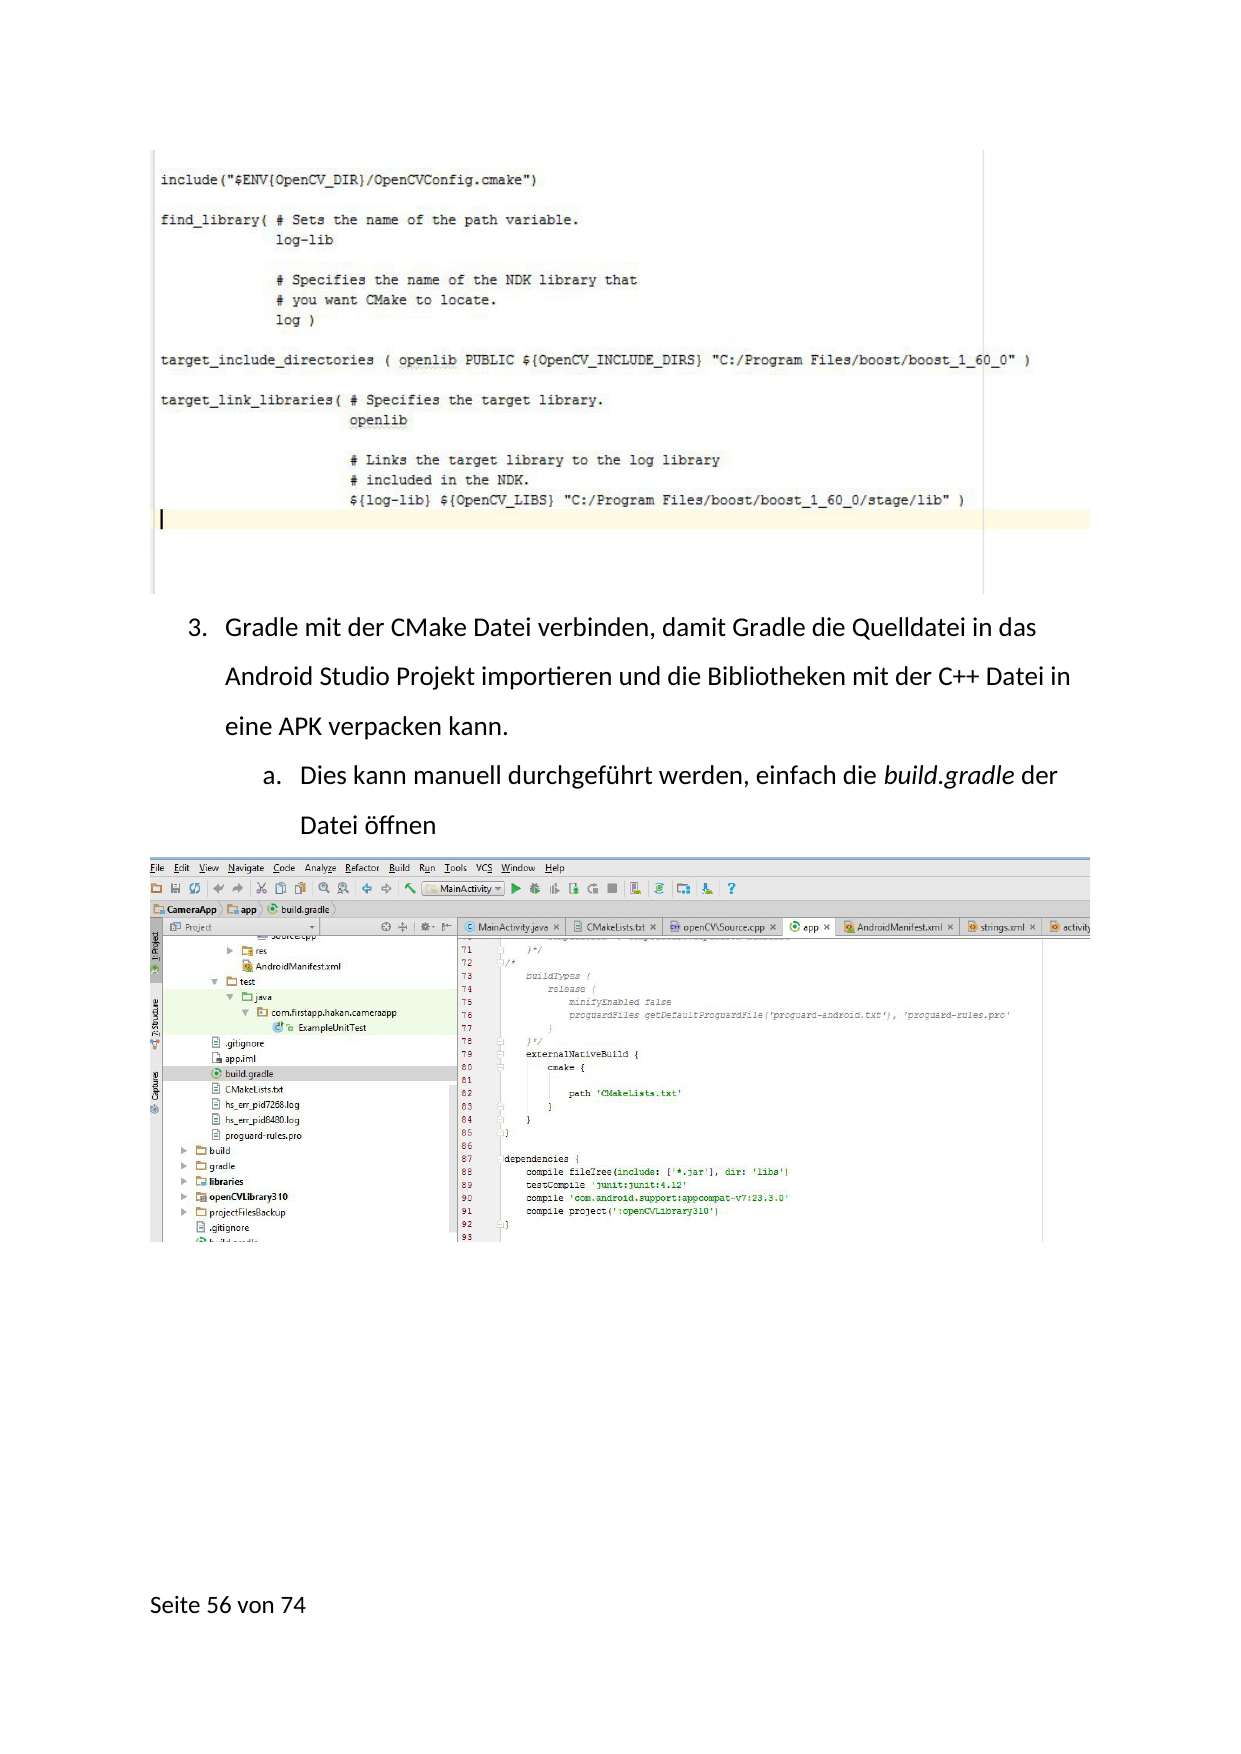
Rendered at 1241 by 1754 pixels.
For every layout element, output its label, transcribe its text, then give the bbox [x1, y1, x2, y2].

list Gradle mit der CMake Datei verbinden, damit Gradle die Quelldatei in das Android Studio Projekt importieren und die Bibliotheken mit der C++ Datei in eine APK verpacken kann. [187, 610, 1090, 742]
picture [150, 150, 1091, 594]
picture [150, 857, 1091, 1242]
list Dies kann manuell durchgeführt werden, einfach die build.gradle der Datei öffnen [262, 758, 1090, 841]
